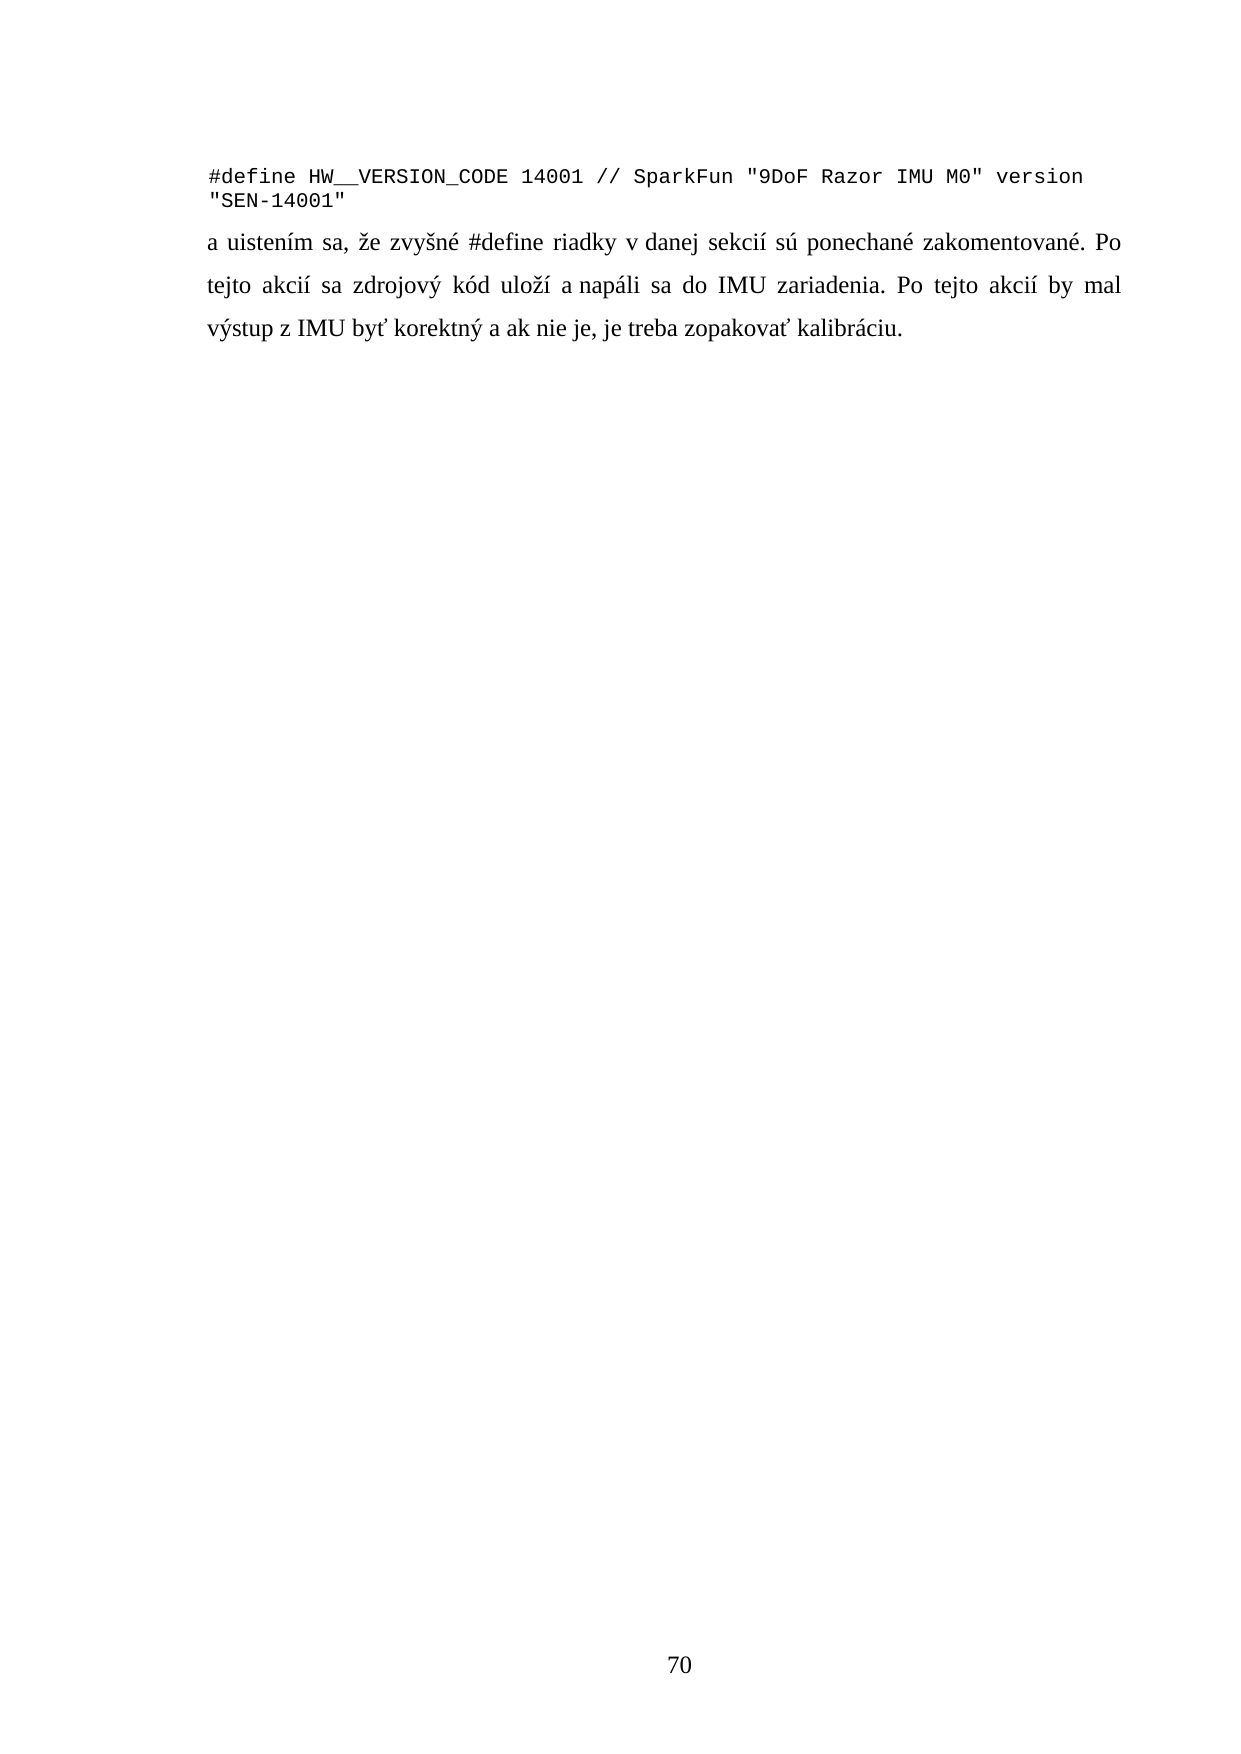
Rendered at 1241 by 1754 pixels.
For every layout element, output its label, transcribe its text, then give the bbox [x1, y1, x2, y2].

table_cell #define HW__VERSION_CODE 14001 // SparkFun "9DoF Razor IMU M0" version "SEN-14001" [207, 164, 1122, 215]
text a uistením sa, že zvyšné #define riadky v danej sekcií sú ponechané zakomentované. Po tejto akcií sa zdrojový kód uloží a napáli sa do IMU zariadenia. Po tejto akcií by mal výstup z IMU byť korektný a ak nie je, je treba zopakovať kalibráciu. [207, 227, 1122, 342]
